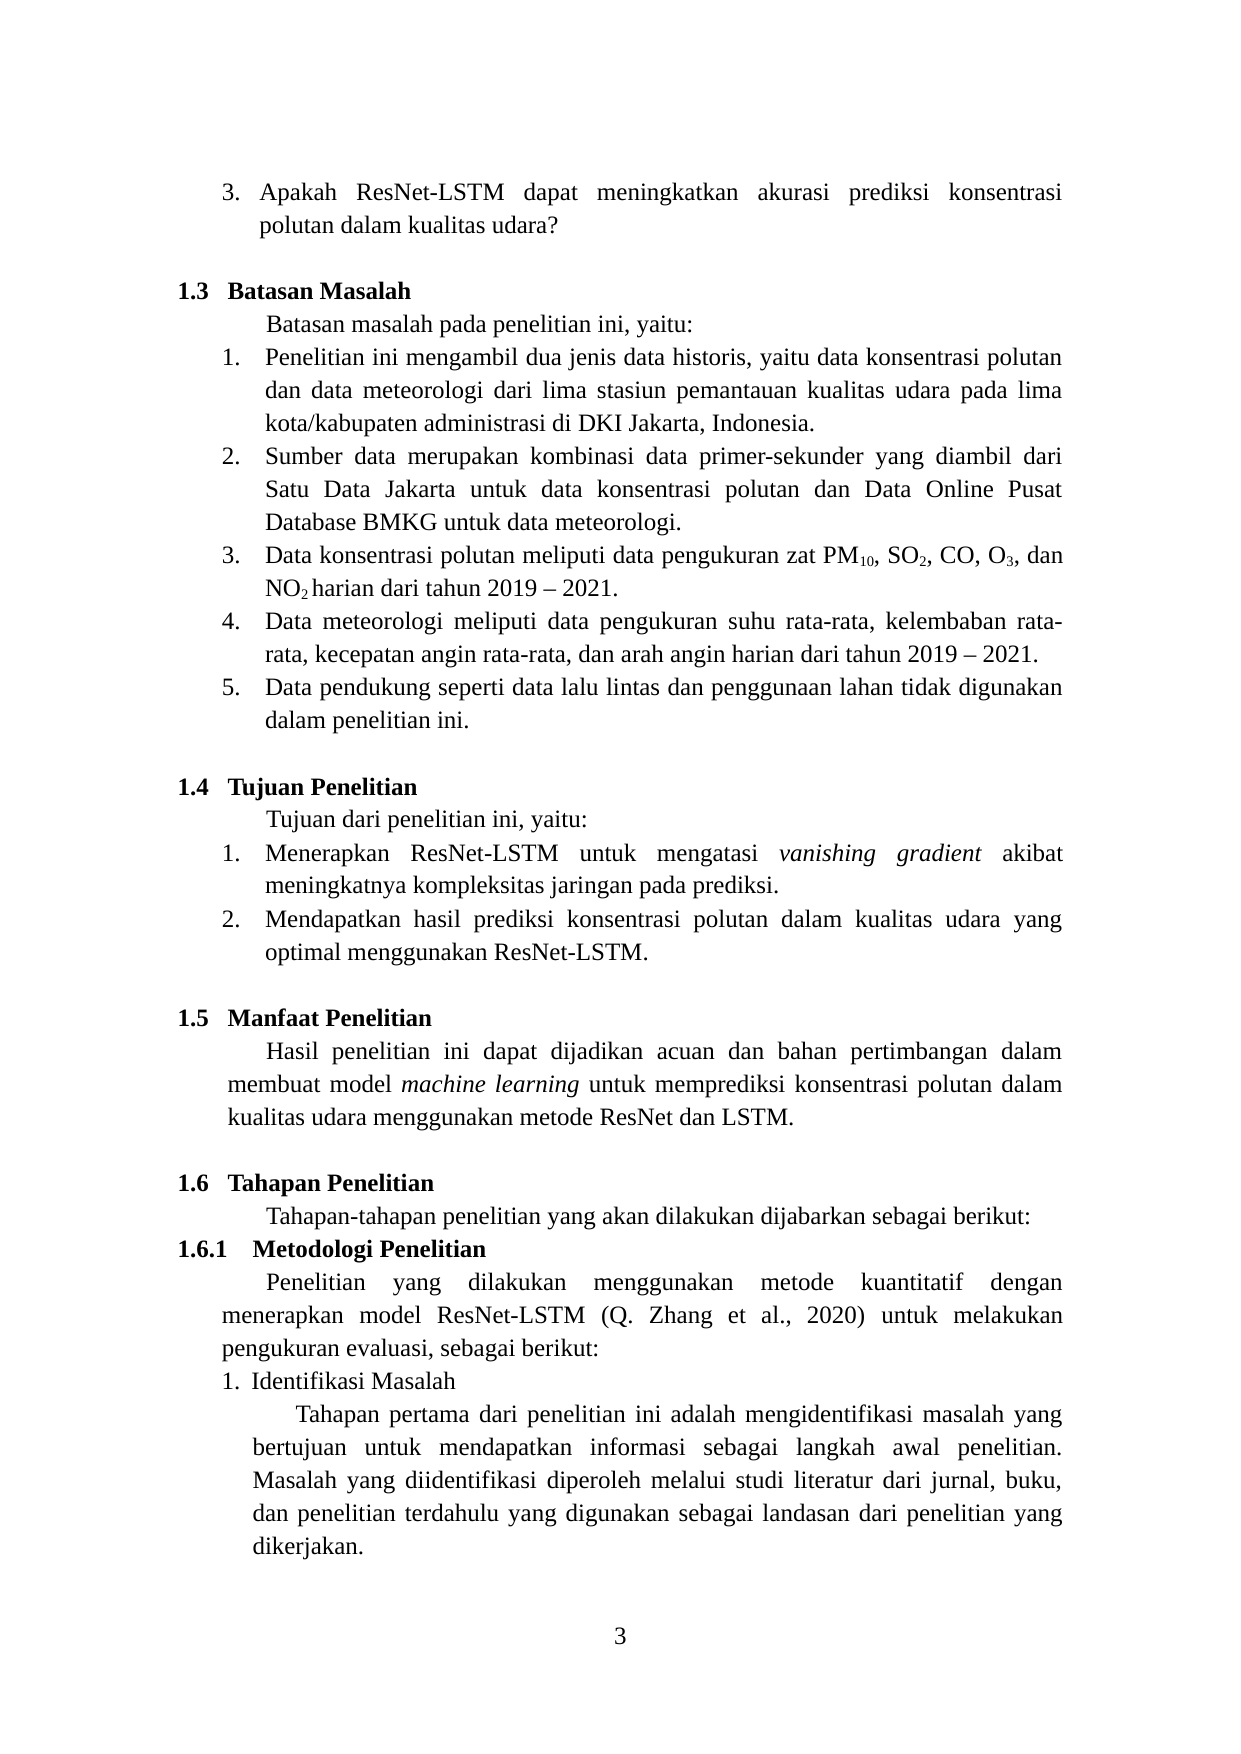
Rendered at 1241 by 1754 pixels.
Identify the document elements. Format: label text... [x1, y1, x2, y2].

subtitle Tahapan Penelitian [177, 1168, 1063, 1197]
subtitle Manfaat Penelitian [177, 1003, 1063, 1031]
text Batasan masalah pada penelitian ini, yaitu: [177, 309, 1063, 338]
text Tahapan pertama dari penelitian ini adalah mengidentifikasi masalah yang bertujuan untuk mendapatkan informasi sebagai langkah awal penelitian. Masalah yang diidentifikasi diperoleh melalui studi literatur dari jurnal, buku, dan penelitian terdahulu yang digunakan sebagai landasan dari penelitian yang dikerjakan. [252, 1399, 1063, 1560]
list Hasil penelitian ini dapat dijadikan acuan dan bahan pertimbangan dalam membuat model machine learning untuk memprediksi konsentrasi polutan dalam kualitas udara menggunakan metode ResNet dan LSTM. [227, 1036, 1063, 1131]
text Tujuan dari penelitian ini, yaitu: [222, 804, 1063, 833]
list Mendapatkan hasil prediksi konsentrasi polutan dalam kualitas udara yang optimal menggunakan ResNet-LSTM. [222, 904, 1063, 965]
list Apakah ResNet-LSTM dapat meningkatkan akurasi prediksi konsentrasi polutan dalam kualitas udara? [222, 177, 1063, 239]
text Tahapan-tahapan penelitian yang akan dilakukan dijabarkan sebagai berikut: [222, 1201, 1063, 1229]
list Data konsentrasi polutan meliputi data pengukuran zat PM10, SO2, CO, O3, dan NO2 harian dari tahun 2019 – 2021. [222, 540, 1063, 602]
list Sumber data merupakan kombinasi data primer-sekunder yang diambil dari Satu Data Jakarta untuk data konsentrasi polutan dan Data Online Pusat Database BMKG untuk data meteorologi. [222, 441, 1063, 536]
list Penelitian ini mengambil dua jenis data historis, yaitu data konsentrasi polutan dan data meteorologi dari lima stasiun pemantauan kualitas udara pada lima kota/kabupaten administrasi di DKI Jakarta, Indonesia. [222, 342, 1063, 437]
list Identifikasi Masalah [221, 1366, 1063, 1395]
subtitle Batasan Masalah [177, 276, 1063, 305]
list Data pendukung seperti data lalu lintas dan penggunaan lahan tidak digunakan dalam penelitian ini. [222, 672, 1063, 734]
subtitle Tujuan Penelitian [177, 772, 1063, 800]
subtitle Metodologi Penelitian [177, 1234, 1063, 1263]
text Penelitian yang dilakukan menggunakan metode kuantitatif dengan menerapkan model ResNet-LSTM untuk melakukan pengukuran evaluasi, sebagai berikut: [222, 1267, 1063, 1362]
list Menerapkan ResNet-LSTM untuk mengatasi vanishing gradient akibat meningkatnya kompleksitas jaringan pada prediksi. [222, 838, 1063, 899]
list Data meteorologi meliputi data pengukuran suhu rata-rata, kelembaban rata-rata, kecepatan angin rata-rata, dan arah angin harian dari tahun 2019 – 2021. [222, 606, 1063, 668]
